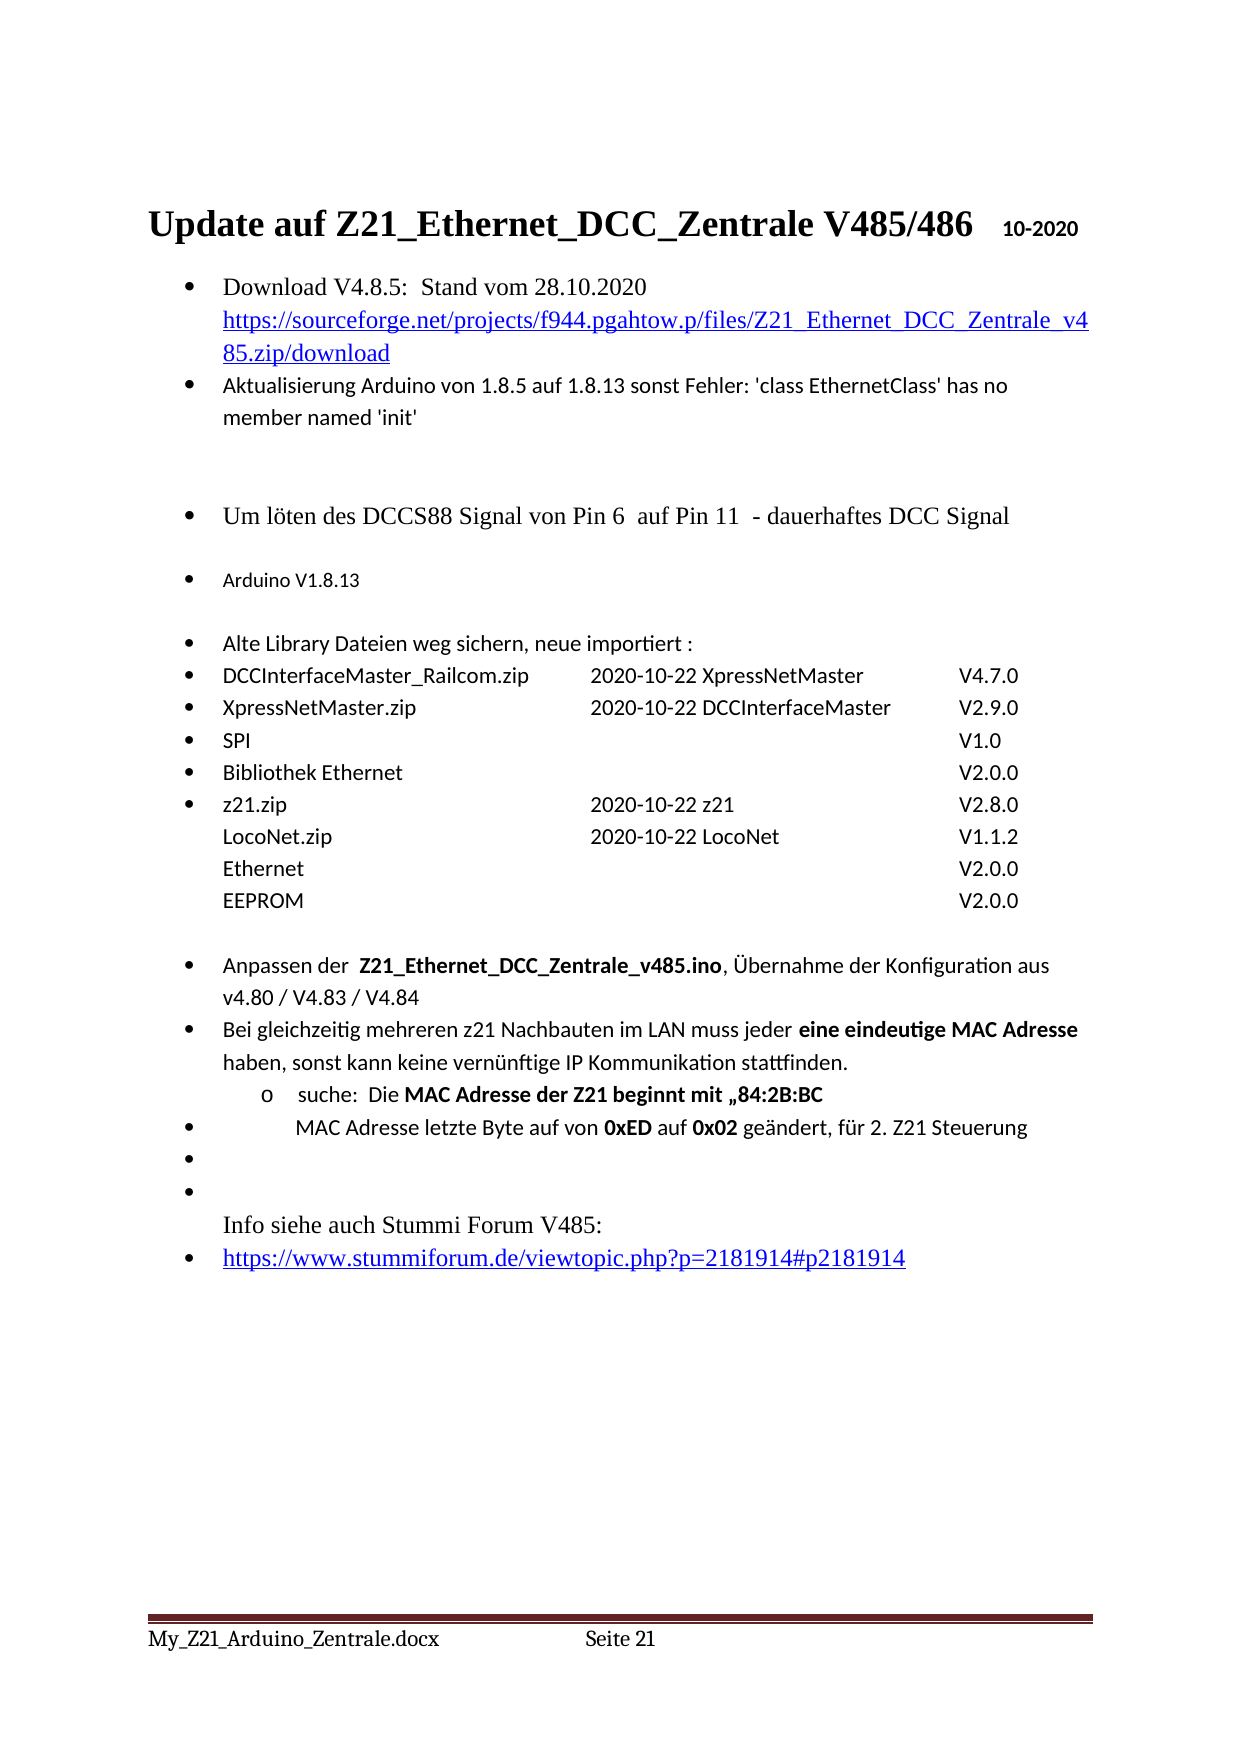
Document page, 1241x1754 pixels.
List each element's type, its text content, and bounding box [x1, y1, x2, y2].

text Update auf Z21_Ethernet_DCC_Zentrale V485/486 10-2020 [148, 201, 1093, 244]
list XpressNetMaster.zip 2020-10-22 DCCInterfaceMaster V2.9.0 [185, 693, 1093, 722]
list EEPROM V2.0.0 [223, 887, 1093, 947]
list DCCInterfaceMaster_Railcom.zip 2020-10-22 XpressNetMaster V4.7.0 [185, 661, 1093, 689]
list Arduino V1.8.13 [185, 567, 1093, 625]
list z21.zip 2020-10-22 z21 V2.8.0 [185, 790, 1093, 818]
list MAC Adresse letzte Byte auf von 0xED auf 0x02 geändert, für 2. Z21 Steuerung [185, 1113, 1093, 1141]
list https://www.stummiforum.de/viewtopic.php?p=2181914#p2181914 [185, 1243, 1093, 1272]
list Info siehe auch Stummi Forum V485: [185, 1178, 1093, 1239]
list LocoNet.zip 2020-10-22 LocoNet V1.1.2 Ethernet V2.0.0 [223, 822, 1093, 882]
list Bibliothek Ethernet V2.0.0 [185, 758, 1093, 786]
list Aktualisierung Arduino von 1.8.5 auf 1.8.13 sonst Fehler: 'class EthernetClass' has no member named 'init' [185, 371, 1093, 431]
list Alte Library Dateien weg sichern, neue importiert : [185, 629, 1093, 657]
list Anpassen der Z21_Ethernet_DCC_Zentrale_v485.ino, Übernahme der Konfiguration aus v4.80 / V4.83 / V4.84 [185, 951, 1093, 1011]
list suche: Die MAC Adresse der Z21 beginnt mit „84:2B:BC [260, 1080, 1093, 1109]
list Download V4.8.5: Stand vom 28.10.2020 https://sourceforge.net/projects/f944.pgahtow.p/files/Z21_Ethernet_DCC_Zentrale_v485.zip/download [185, 272, 1093, 367]
list Bei gleichzeitig mehreren z21 Nachbauten im LAN muss jeder eine eindeutige MAC Adresse haben, sonst kann keine vernünftige IP Kommunikation stattfinden. [185, 1015, 1093, 1076]
list SPI V1.0 [185, 726, 1093, 754]
list Um löten des DCCS88 Signal von Pin 6 auf Pin 11 - dauerhaftes DCC Signal [185, 501, 1093, 530]
